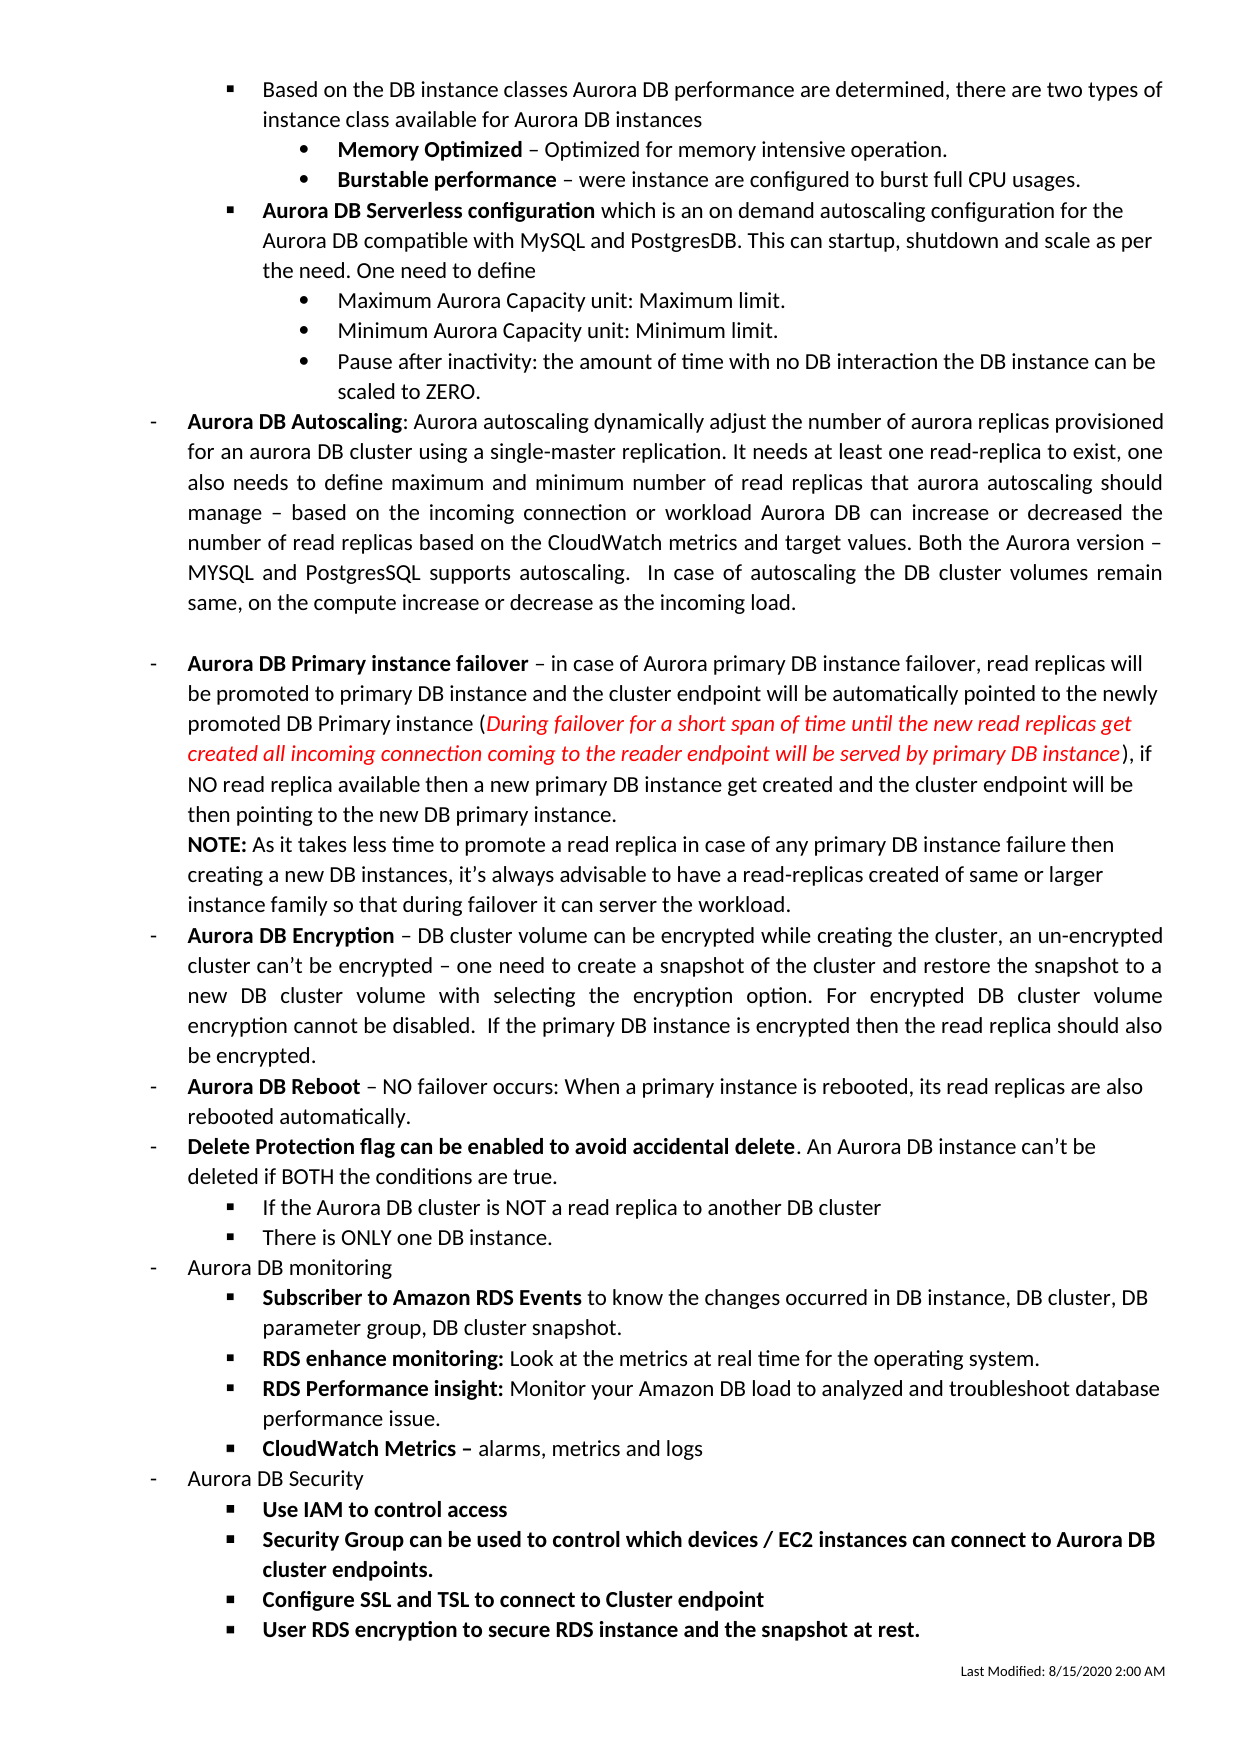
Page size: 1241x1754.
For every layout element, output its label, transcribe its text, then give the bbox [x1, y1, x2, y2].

list Maximum Aurora Capacity unit: Maximum limit. [300, 286, 1165, 314]
list Aurora DB Primary instance failover – in case of Aurora primary DB instance failover, read replicas will be promoted to primary DB instance and the cluster endpoint will be automatically pointed to the newly promoted DB Primary instance (During failover for a short span of time until the new read replicas get created all incoming connection coming to the reader endpoint will be served by primary DB instance), if NO read replica available then a new primary DB instance get created and the cluster endpoint will be then pointing to the new DB primary instance. [150, 649, 1165, 828]
list NOTE: As it takes less time to promote a read replica in case of any primary DB instance failure then creating a new DB instances, it’s always advisable to have a read-replicas created of same or larger instance family so that during failover it can server the workload. [187, 830, 1165, 919]
list Pause after inactivity: the amount of time with no DB interaction the DB instance can be scaled to ZERO. [300, 347, 1165, 405]
list Memory Optimized – Optimized for memory intensive operation. [300, 135, 1165, 163]
list Based on the DB instance classes Aurora DB performance are determined, there are two types of instance class available for Aurora DB instances [225, 75, 1165, 133]
list Aurora DB Security [150, 1464, 1165, 1493]
list CloudWatch Metrics – alarms, metrics and logs [225, 1434, 1165, 1462]
list Security Group can be used to control which devices / EC2 instances can connect to Aurora DB cluster endpoints. [225, 1525, 1165, 1583]
list Aurora DB Serverless configuration which is an on demand autoscaling configuration for the Aurora DB compatible with MySQL and PostgresDB. This can startup, shutdown and scale as per the need. One need to define [225, 196, 1165, 284]
list Burstable performance – were instance are configured to burst full CPU usages. [300, 166, 1165, 194]
list Use IAM to control access [225, 1495, 1165, 1523]
list There is ONLY one DB instance. [225, 1223, 1165, 1251]
list Minimum Aurora Capacity unit: Minimum limit. [300, 317, 1165, 345]
list RDS enhance monitoring: Look at the metrics at real time for the operating system. [225, 1344, 1165, 1372]
list Aurora DB Encryption – DB cluster volume can be encrypted while creating the cluster, an un-encrypted cluster can’t be encrypted – one need to create a snapshot of the cluster and restore the snapshot to a new DB cluster volume with selecting the encryption option. For encrypted DB cluster volume encryption cannot be disabled. If the primary DB instance is encrypted then the read replica should also be encrypted. [150, 921, 1165, 1070]
list Delete Protection flag can be enabled to avoid accidental delete. An Aurora DB instance can’t be deleted if BOTH the conditions are true. [150, 1132, 1165, 1191]
list RDS Performance insight: Monitor your Amazon DB load to analyzed and troubleshoot database performance issue. [225, 1374, 1165, 1432]
list Aurora DB monitoring [150, 1253, 1165, 1281]
list Subscriber to Amazon RDS Events to know the changes occurred in DB instance, DB cluster, DB parameter group, DB cluster snapshot. [225, 1283, 1165, 1342]
list If the Aurora DB cluster is NOT a read replica to another DB cluster [225, 1193, 1165, 1221]
list Aurora DB Autoscaling: Aurora autoscaling dynamically adjust the number of aurora replicas provisioned for an aurora DB cluster using a single-master replication. It needs at least one read-replica to exist, one also needs to define maximum and minimum number of read replicas that aurora autoscaling should manage – based on the incoming connection or workload Aurora DB can increase or decreased the number of read replicas based on the CloudWatch metrics and target values. Both the Aurora version – MYSQL and PostgresSQL supports autoscaling. In case of autoscaling the DB cluster volumes remain same, on the compute increase or decrease as the incoming load. [150, 407, 1165, 617]
list Configure SSL and TSL to connect to Cluster endpoint [225, 1585, 1165, 1613]
list User RDS encryption to secure RDS instance and the snapshot at rest. [225, 1616, 1165, 1644]
list Aurora DB Reboot – NO failover occurs: When a primary instance is rebooted, its read replicas are also rebooted automatically. [150, 1072, 1165, 1130]
